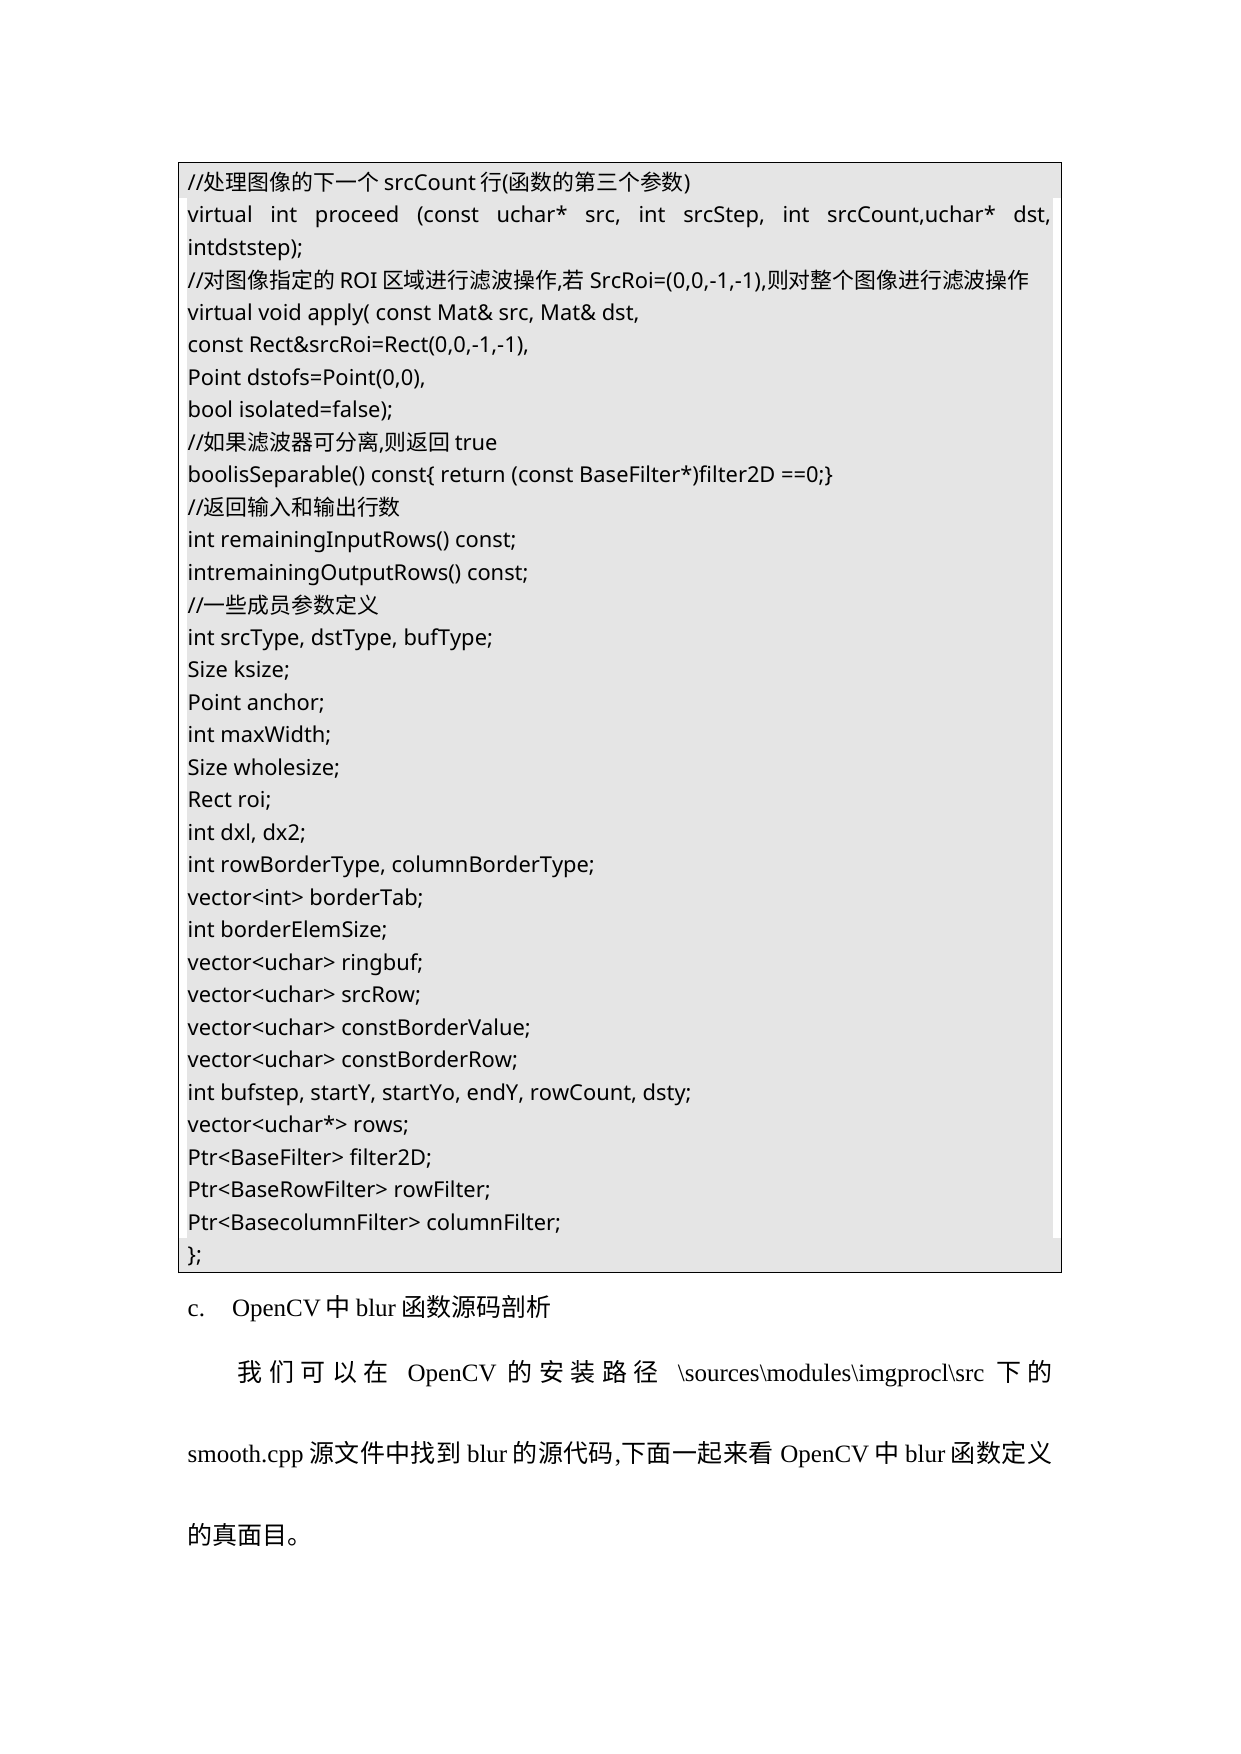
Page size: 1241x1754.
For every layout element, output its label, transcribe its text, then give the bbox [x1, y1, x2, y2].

text Size wholesize; [187, 750, 1053, 783]
text //如果滤波器可分离,则返回true [187, 425, 1053, 458]
text //一些成员参数定义 [187, 588, 1053, 620]
text vector<uchar> constBorderValue; [187, 1010, 1053, 1043]
text vector<int> borderTab; [187, 880, 1053, 913]
text virtual void apply( const Mat& src, Mat& dst, [187, 295, 1053, 328]
text int srcType, dstType, bufType; [187, 620, 1053, 653]
text vector<uchar> srcRow; [187, 978, 1053, 1010]
text int dxl, dx2; [187, 815, 1053, 848]
text Point dstofs=Point(0,0), [187, 360, 1053, 393]
text }; [179, 1234, 1061, 1272]
text Rect roi; [187, 783, 1053, 815]
text vector<uchar> constBorderRow; [187, 1043, 1053, 1075]
text Ptr<BaseFilter> filter2D; [187, 1140, 1053, 1173]
text //返回输入和输出行数 [187, 490, 1053, 523]
text virtual int proceed (const uchar* src, int srcStep, int srcCount,uchar* dst, intdststep); [187, 198, 1053, 263]
text int remainingInputRows() const; [187, 523, 1053, 555]
text int borderElemSize; [187, 913, 1053, 945]
text Size ksize; [187, 653, 1053, 685]
text boolisSeparable() const{ return (const BaseFilter*)filter2D ==0;} [187, 458, 1053, 490]
list OpenCV中blur函数源码剖析 [187, 1273, 1053, 1338]
text intremainingOutputRows() const; [187, 555, 1053, 588]
text bool isolated=false); [187, 393, 1053, 425]
text 我们可以在 OpenCV的安装路径 \sources\modules\imgprocl\src下的smooth.cpp源文件中找到blur的源代码,下面一起来看 OpenCV中blur函数定义的真面目。 [187, 1338, 1053, 1566]
text //处理图像的下一个 srcCount行(函数的第三个参数) [179, 163, 1061, 198]
text vector<uchar*> rows; [187, 1108, 1053, 1140]
text int rowBorderType, columnBorderType; [187, 848, 1053, 880]
text vector<uchar> ringbuf; [187, 945, 1053, 978]
text const Rect&srcRoi=Rect(0,0,-1,-1), [187, 328, 1053, 360]
text //对图像指定的ROI区域进行滤波操作,若 SrcRoi=(0,0,-1,-1),则对整个图像进行滤波操作 [187, 263, 1053, 295]
text int bufstep, startY, startYo, endY, rowCount, dsty; [187, 1075, 1053, 1108]
text int maxWidth; [187, 718, 1053, 750]
text Ptr<BasecolumnFilter> columnFilter; [187, 1205, 1053, 1234]
text Ptr<BaseRowFilter> rowFilter; [187, 1173, 1053, 1205]
text Point anchor; [187, 685, 1053, 718]
